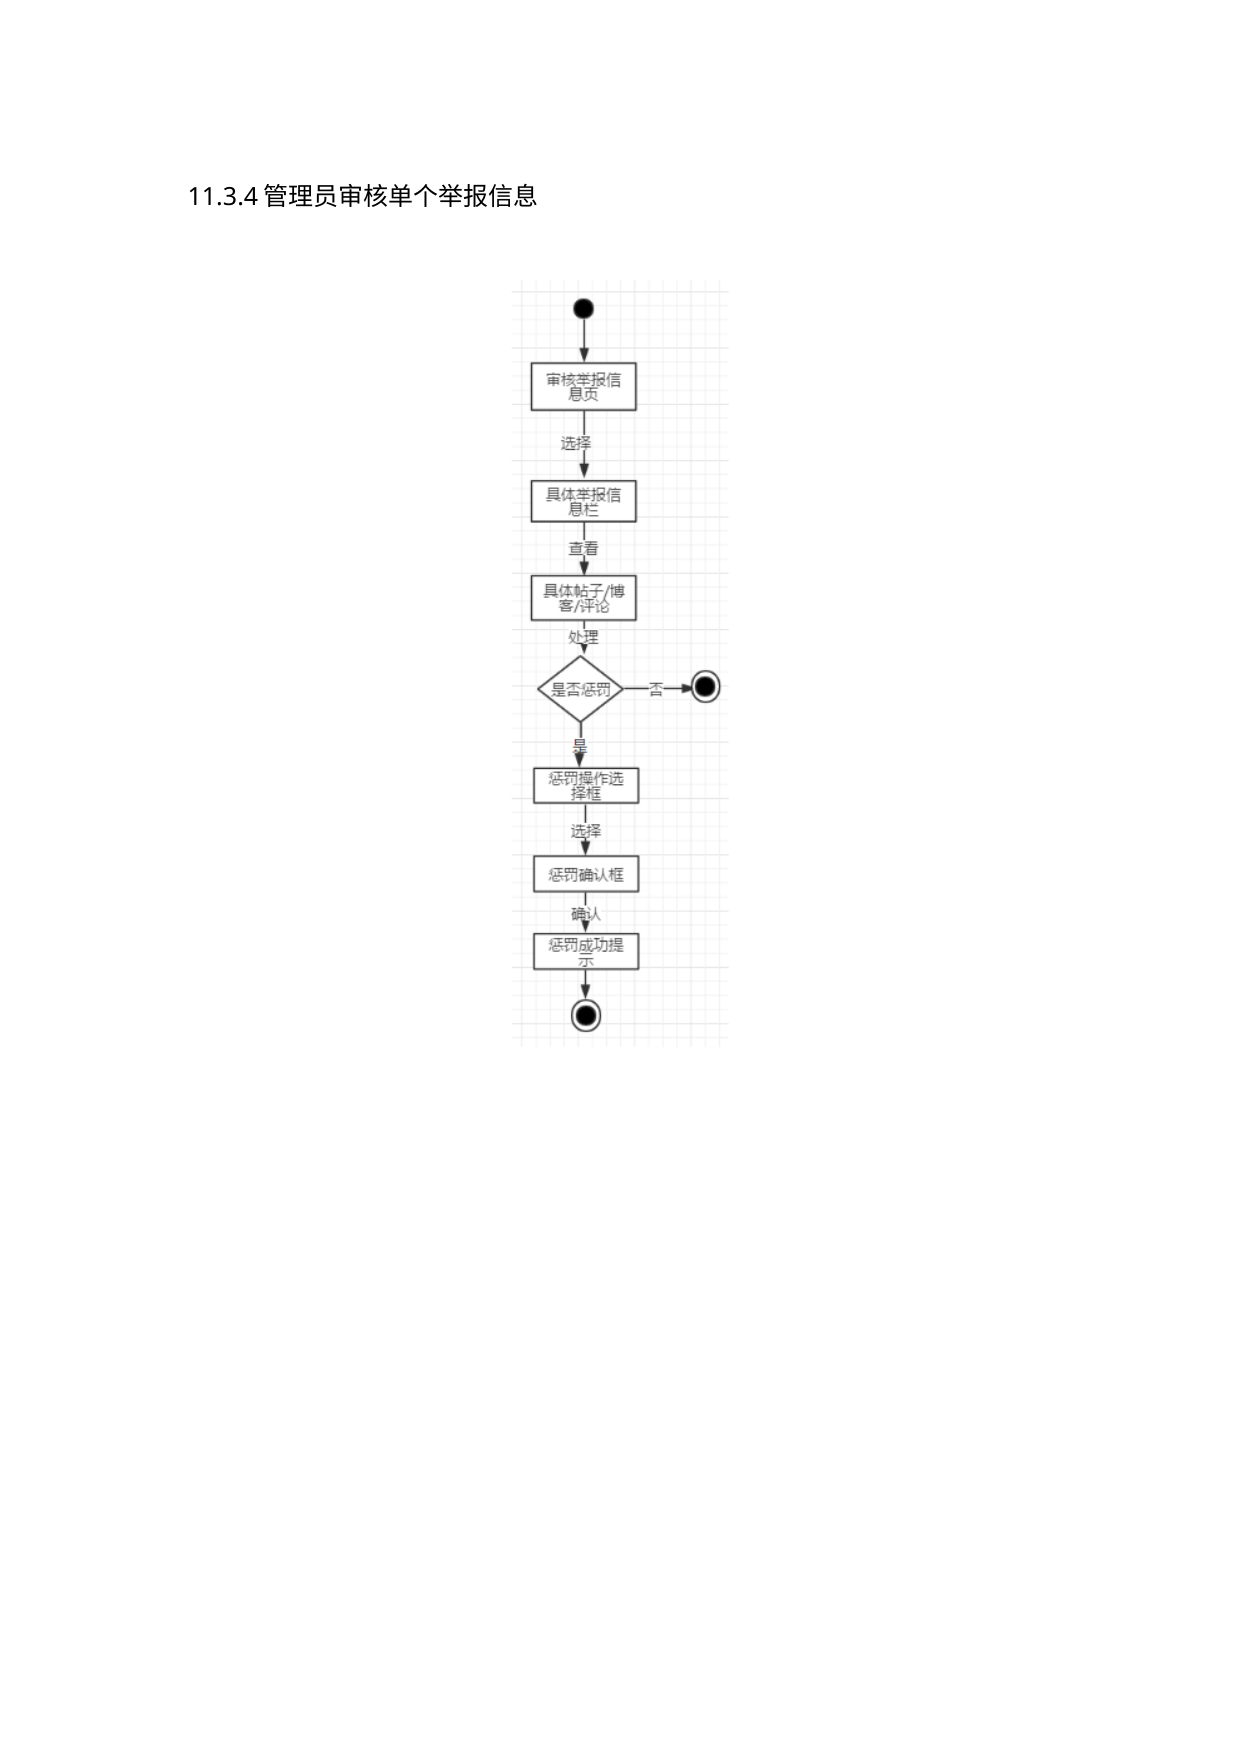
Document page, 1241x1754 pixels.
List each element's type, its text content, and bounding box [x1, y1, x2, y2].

subtitle 11.3.4管理员审核单个举报信息 [187, 162, 1053, 227]
picture [511, 280, 729, 1047]
